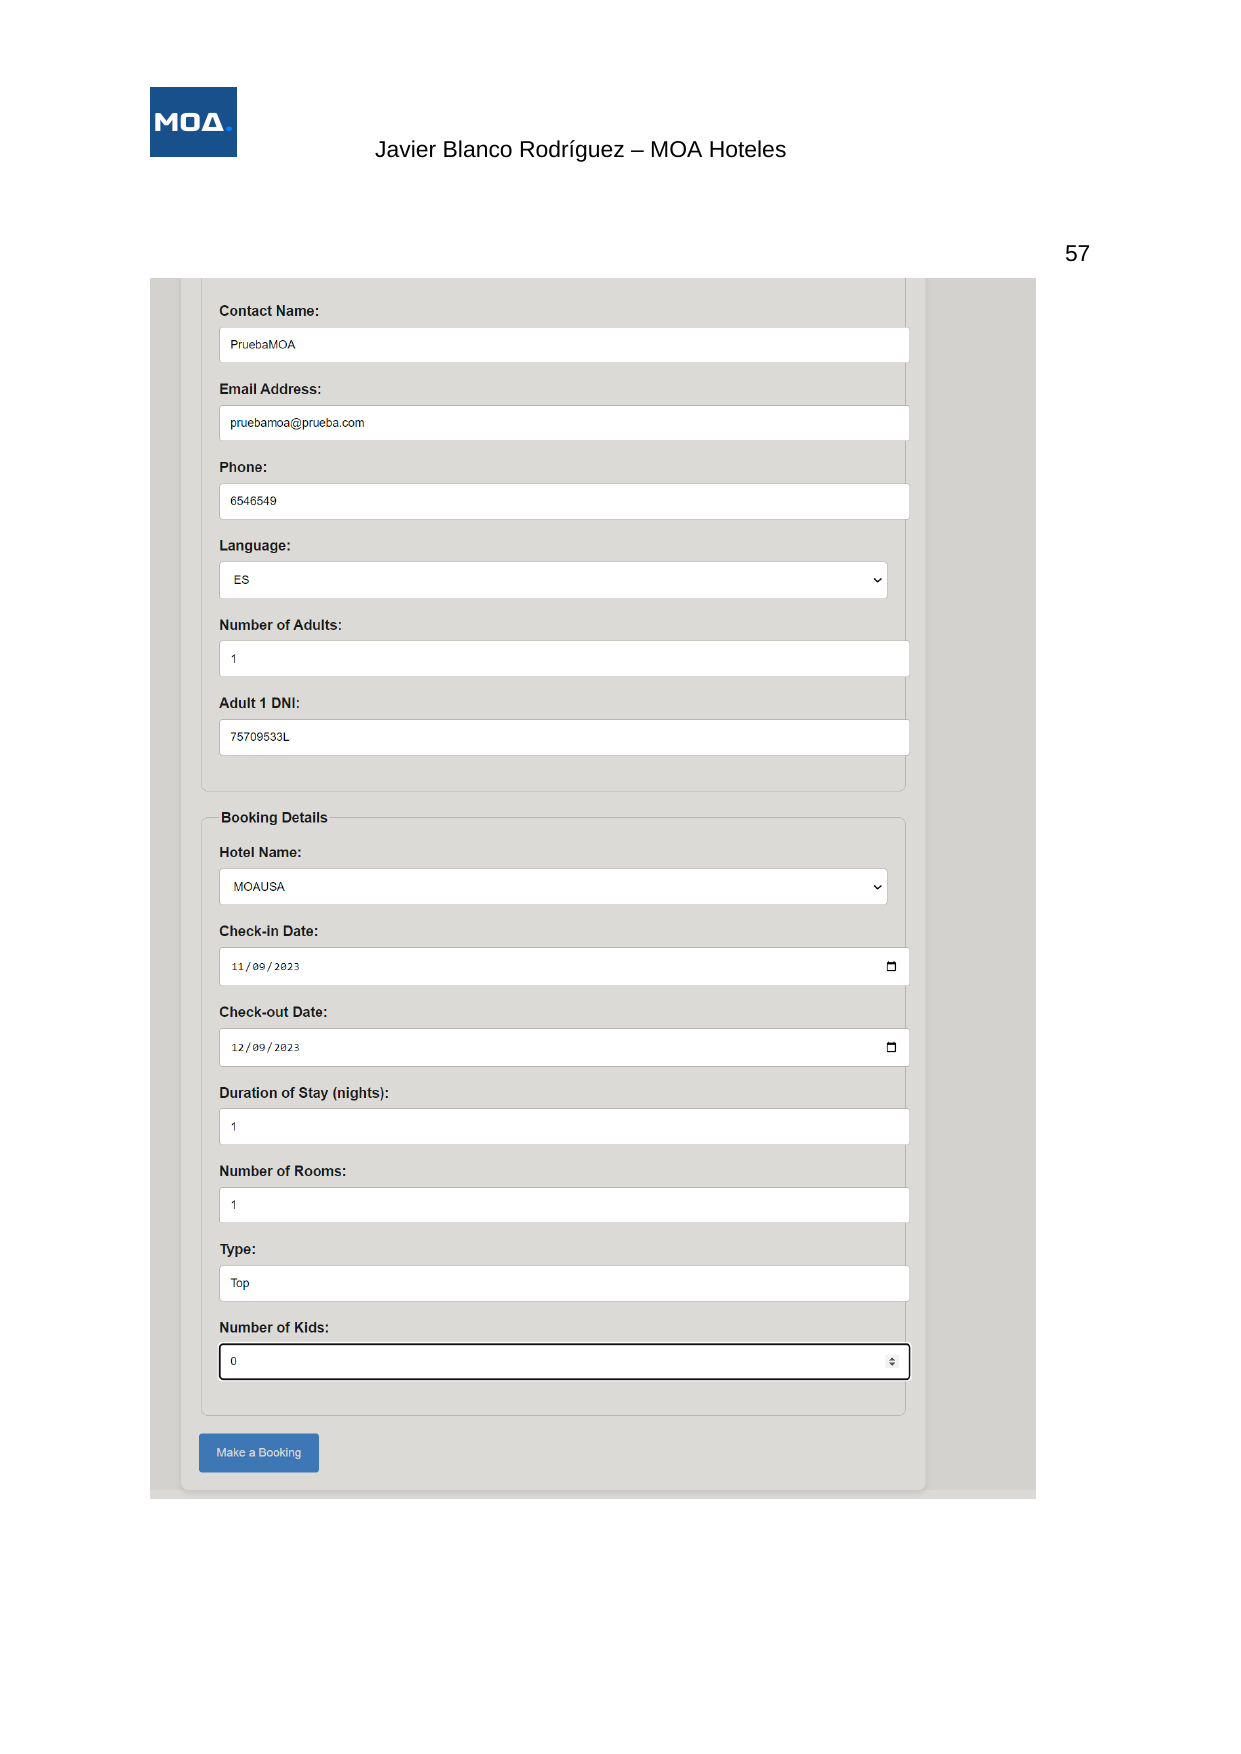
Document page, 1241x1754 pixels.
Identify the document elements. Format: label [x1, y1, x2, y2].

picture [150, 87, 237, 157]
picture [150, 278, 1036, 1499]
